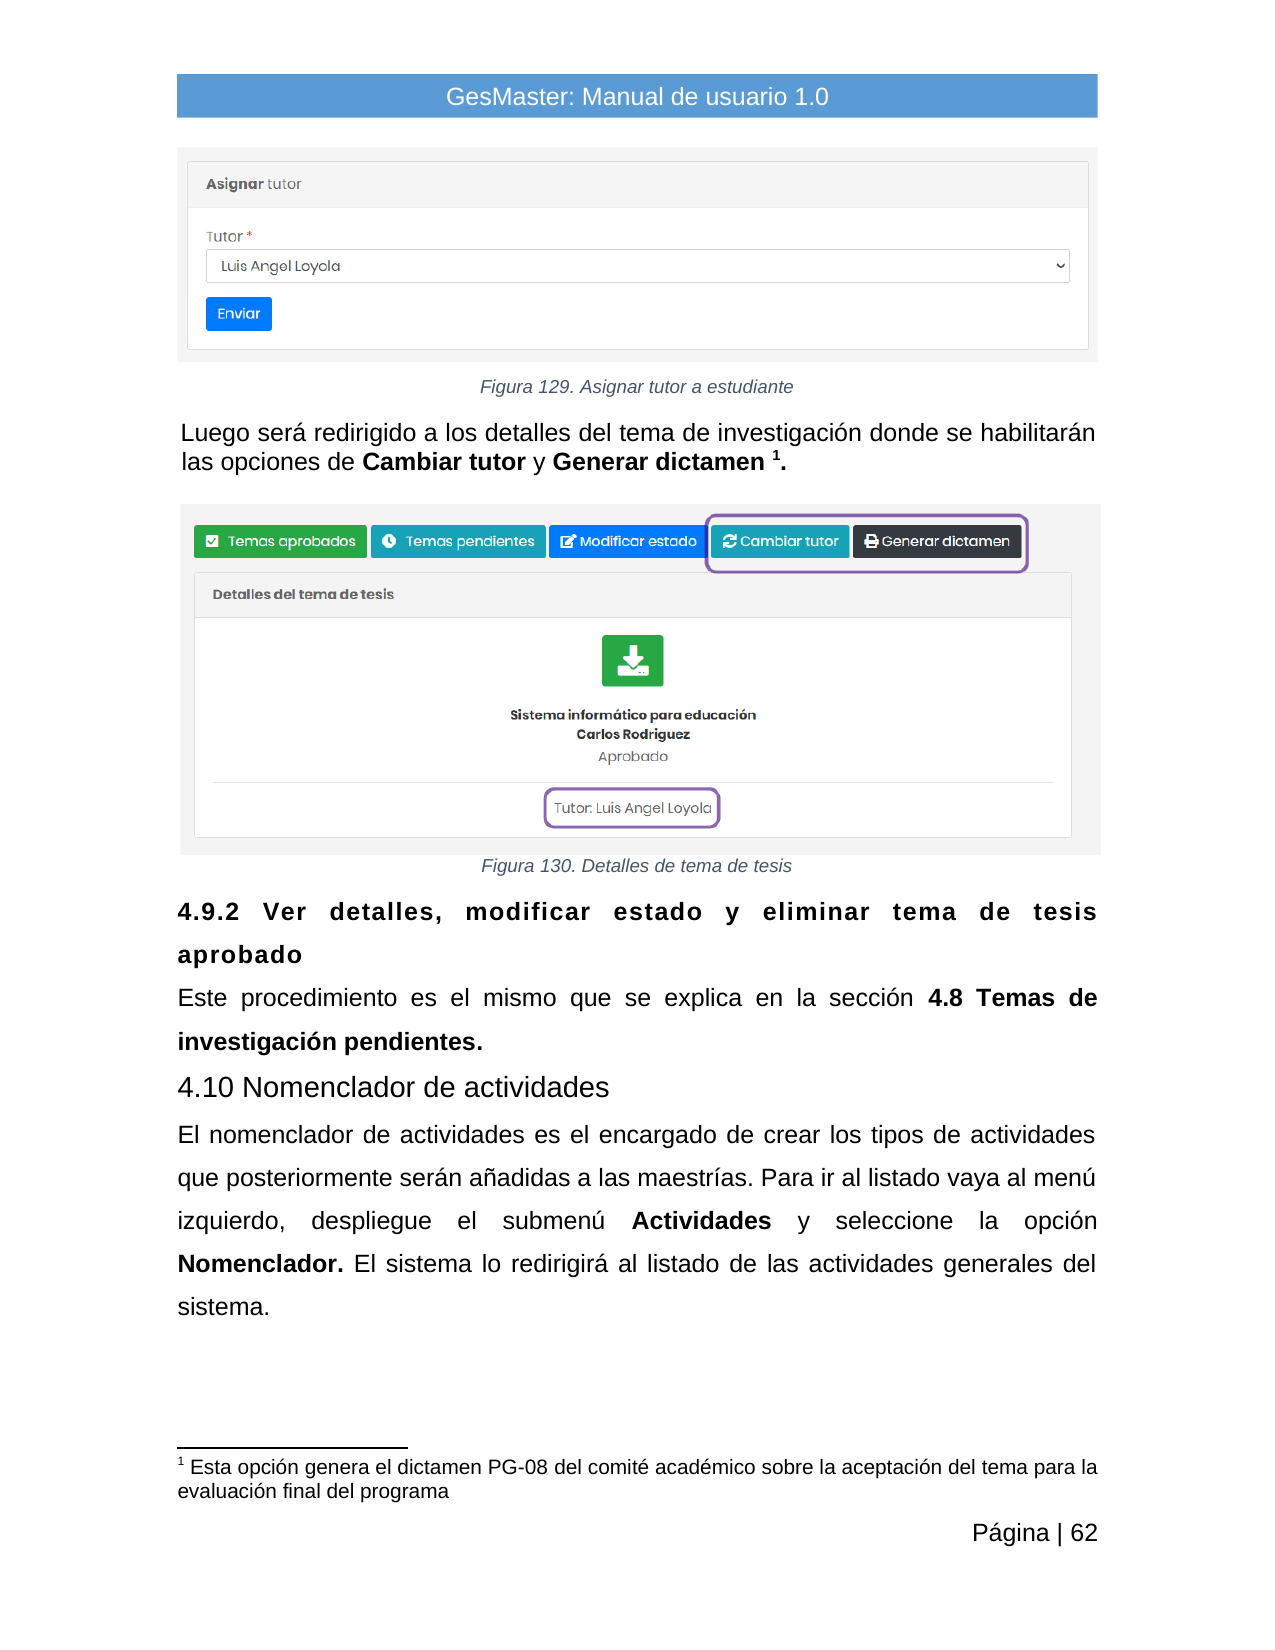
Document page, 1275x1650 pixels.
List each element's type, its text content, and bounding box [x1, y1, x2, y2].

text Figura 130. Detalles de tema de tesis [177, 855, 1098, 876]
subtitle 4.10 Nomenclador de actividades [177, 1069, 1098, 1103]
subtitle 4.9.2 Ver detalles, modificar estado y eliminar tema de tesis aprobado [177, 897, 1098, 969]
text Este procedimiento es el mismo que se explica en la sección 4.8 Temas de investigación pendientes. [177, 983, 1098, 1055]
text Figura 129. Asignar tutor a estudiante [177, 376, 1098, 398]
text El nomenclador de actividades es el encargado de crear los tipos de actividades que posteriormente serán añadidas a las maestrías. Para ir al listado vaya al menú izquierdo, despliegue el submenú Actividades y seleccione la opción Nomenclador. El sistema lo redirigirá al listado de las actividades generales del sistema. [177, 1120, 1098, 1321]
text Luego será redirigido a los detalles del tema de investigación donde se habilitarán las opciones de Cambiar tutor y Generar dictamen . [180, 418, 1097, 476]
picture [177, 147, 1098, 362]
picture [180, 504, 1101, 855]
